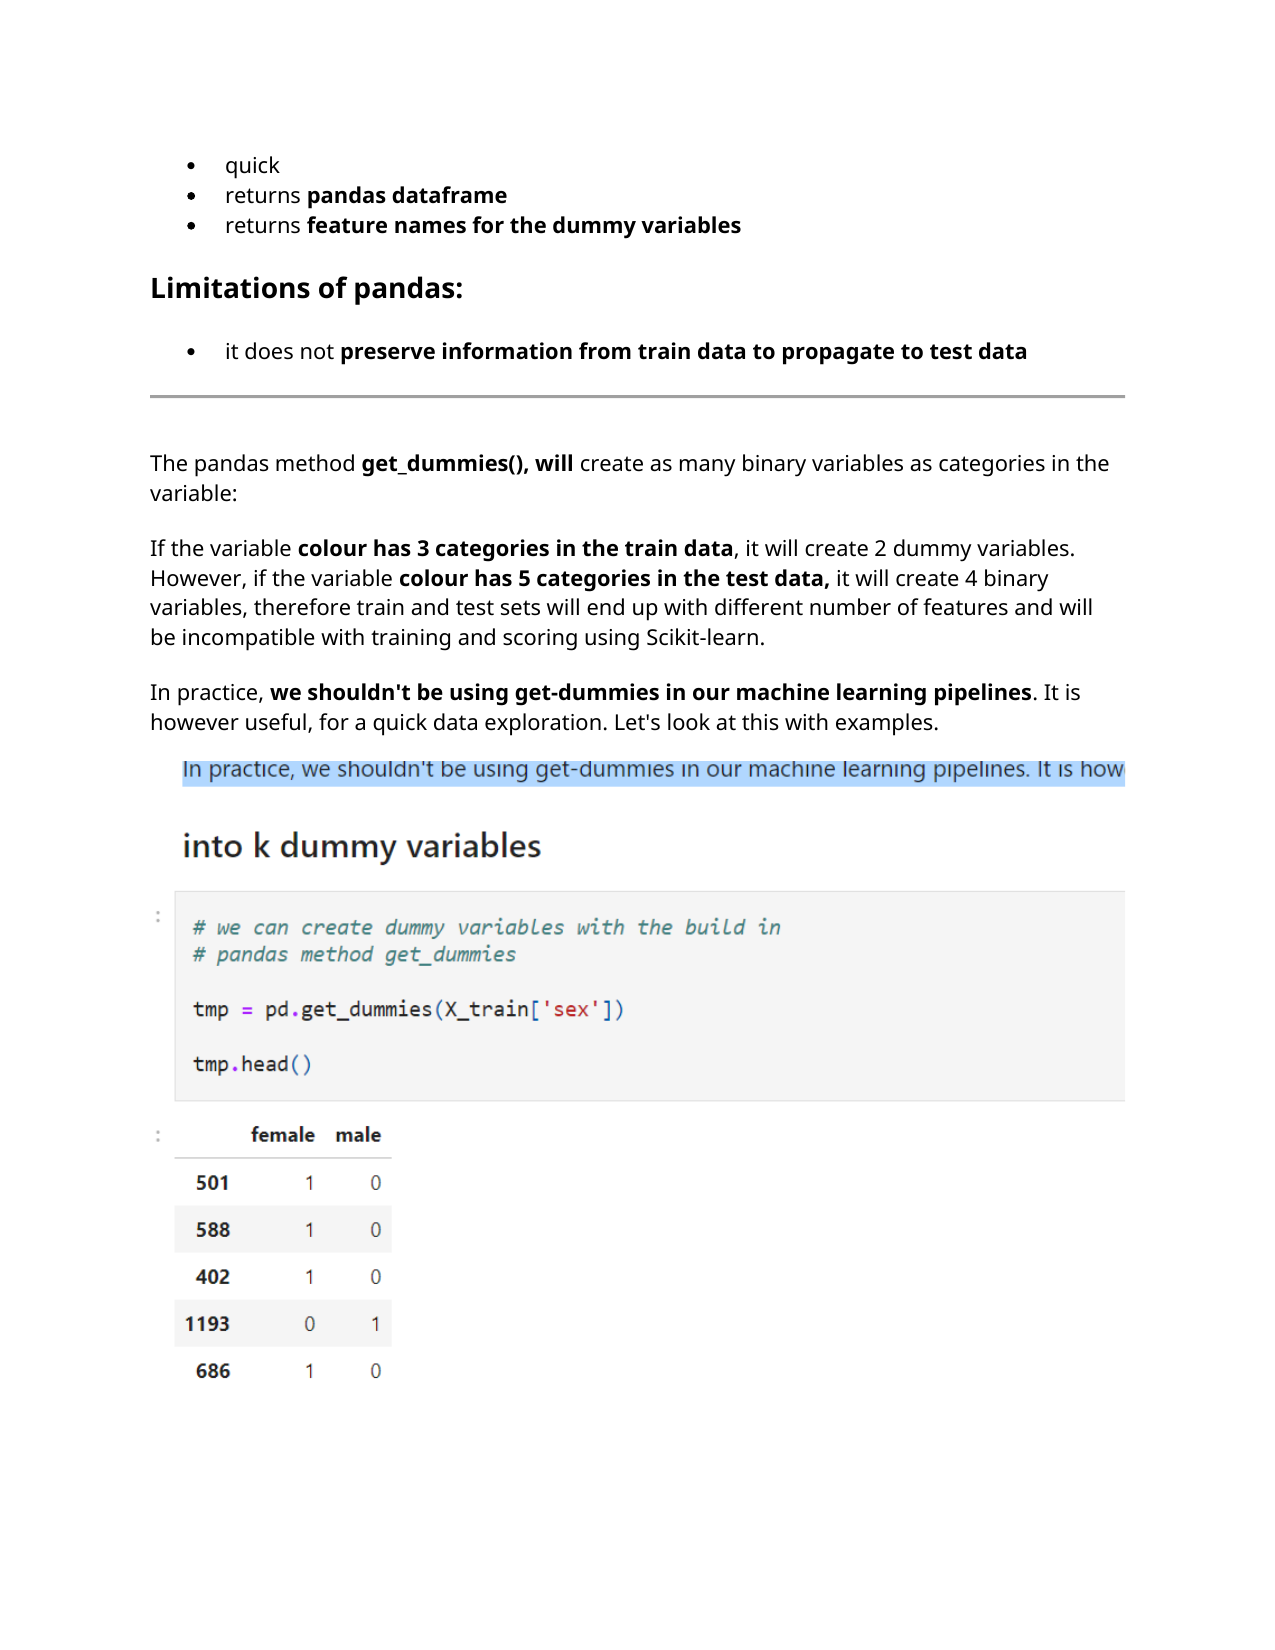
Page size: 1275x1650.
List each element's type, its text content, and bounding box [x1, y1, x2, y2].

list it does not preserve information from train data to propagate to test data [187, 336, 1125, 366]
picture [150, 761, 1125, 1424]
text The pandas method get_dummies(), will create as many binary variables as categories in the variable: [150, 448, 1125, 508]
text Limitations of pandas: [150, 268, 1125, 307]
list quick [187, 150, 1125, 180]
list returns pandas dataframe [187, 180, 1125, 209]
text In practice, we shouldn't be using get-dummies in our machine learning pipelines. It is however useful, for a quick data exploration. Let's look at this with examples. [150, 677, 1125, 737]
text If the variable colour has 3 categories in the train data, it will create 2 dummy variables. However, if the variable colour has 5 categories in the test data, it will create 4 binary variables, therefore train and test sets will end up with different number of features and will be incompatible with training and scoring using Scikit-learn. [150, 533, 1125, 652]
list returns feature names for the dummy variables [187, 209, 1125, 239]
